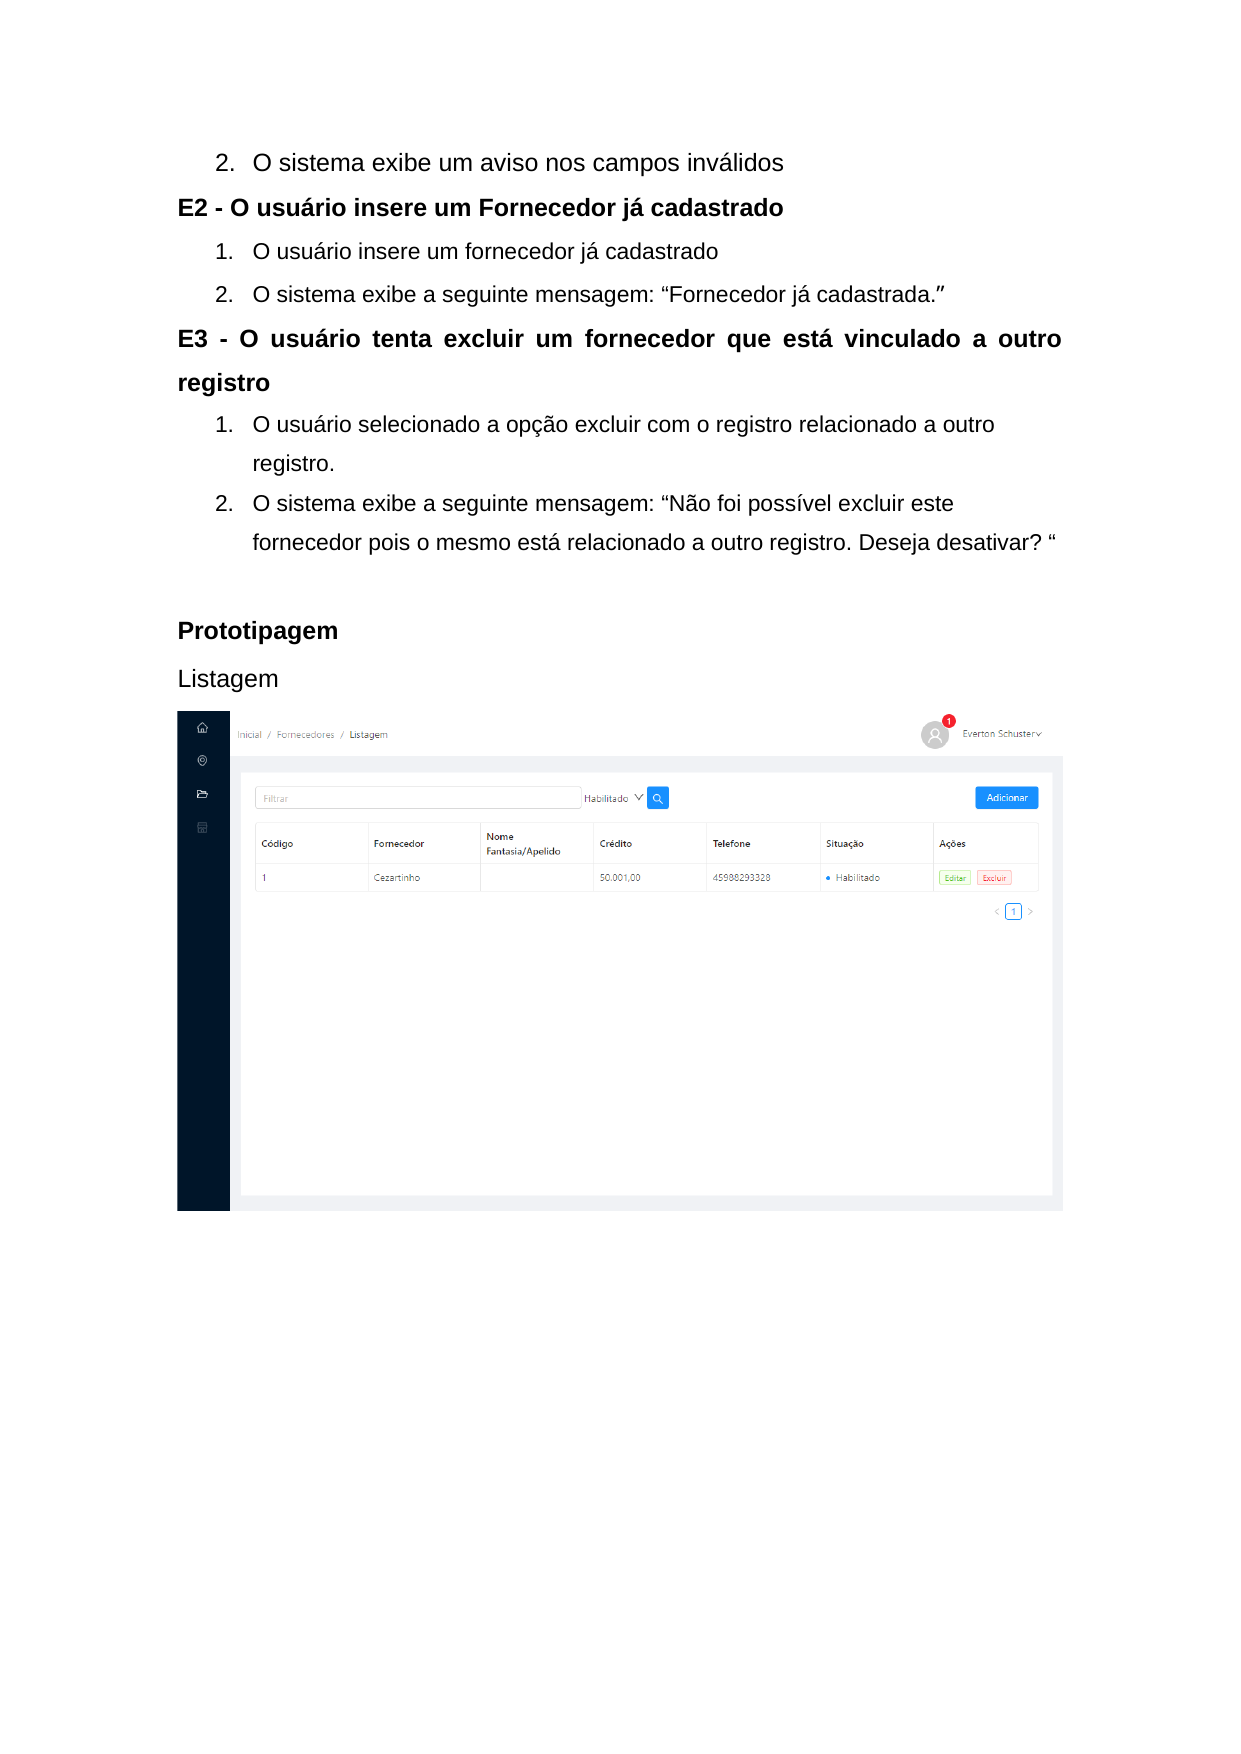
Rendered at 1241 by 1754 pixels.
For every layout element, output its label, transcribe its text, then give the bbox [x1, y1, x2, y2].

picture [177, 711, 1063, 1211]
list O sistema exibe um aviso nos campos inválidos [215, 148, 1063, 176]
text Listagem [177, 664, 1063, 693]
text Prototipagem [177, 616, 1063, 645]
list O sistema exibe a seguinte mensagem: “Não foi possível excluir este fornecedor pois o mesmo está relacionado a outro registro. Deseja desativar? “ [215, 489, 1063, 555]
list O usuário insere um fornecedor já cadastrado [215, 238, 1063, 264]
list O usuário selecionado a opção excluir com o registro relacionado a outro registro. [215, 411, 1063, 476]
text E3 - O usuário tenta excluir um fornecedor que está vinculado a outro registro [177, 324, 1063, 396]
list O sistema exibe a seguinte mensagem: “Fornecedor já cadastrada.” [215, 277, 1063, 309]
text E2 - O usuário insere um Fornecedor já cadastrado [177, 193, 1035, 222]
